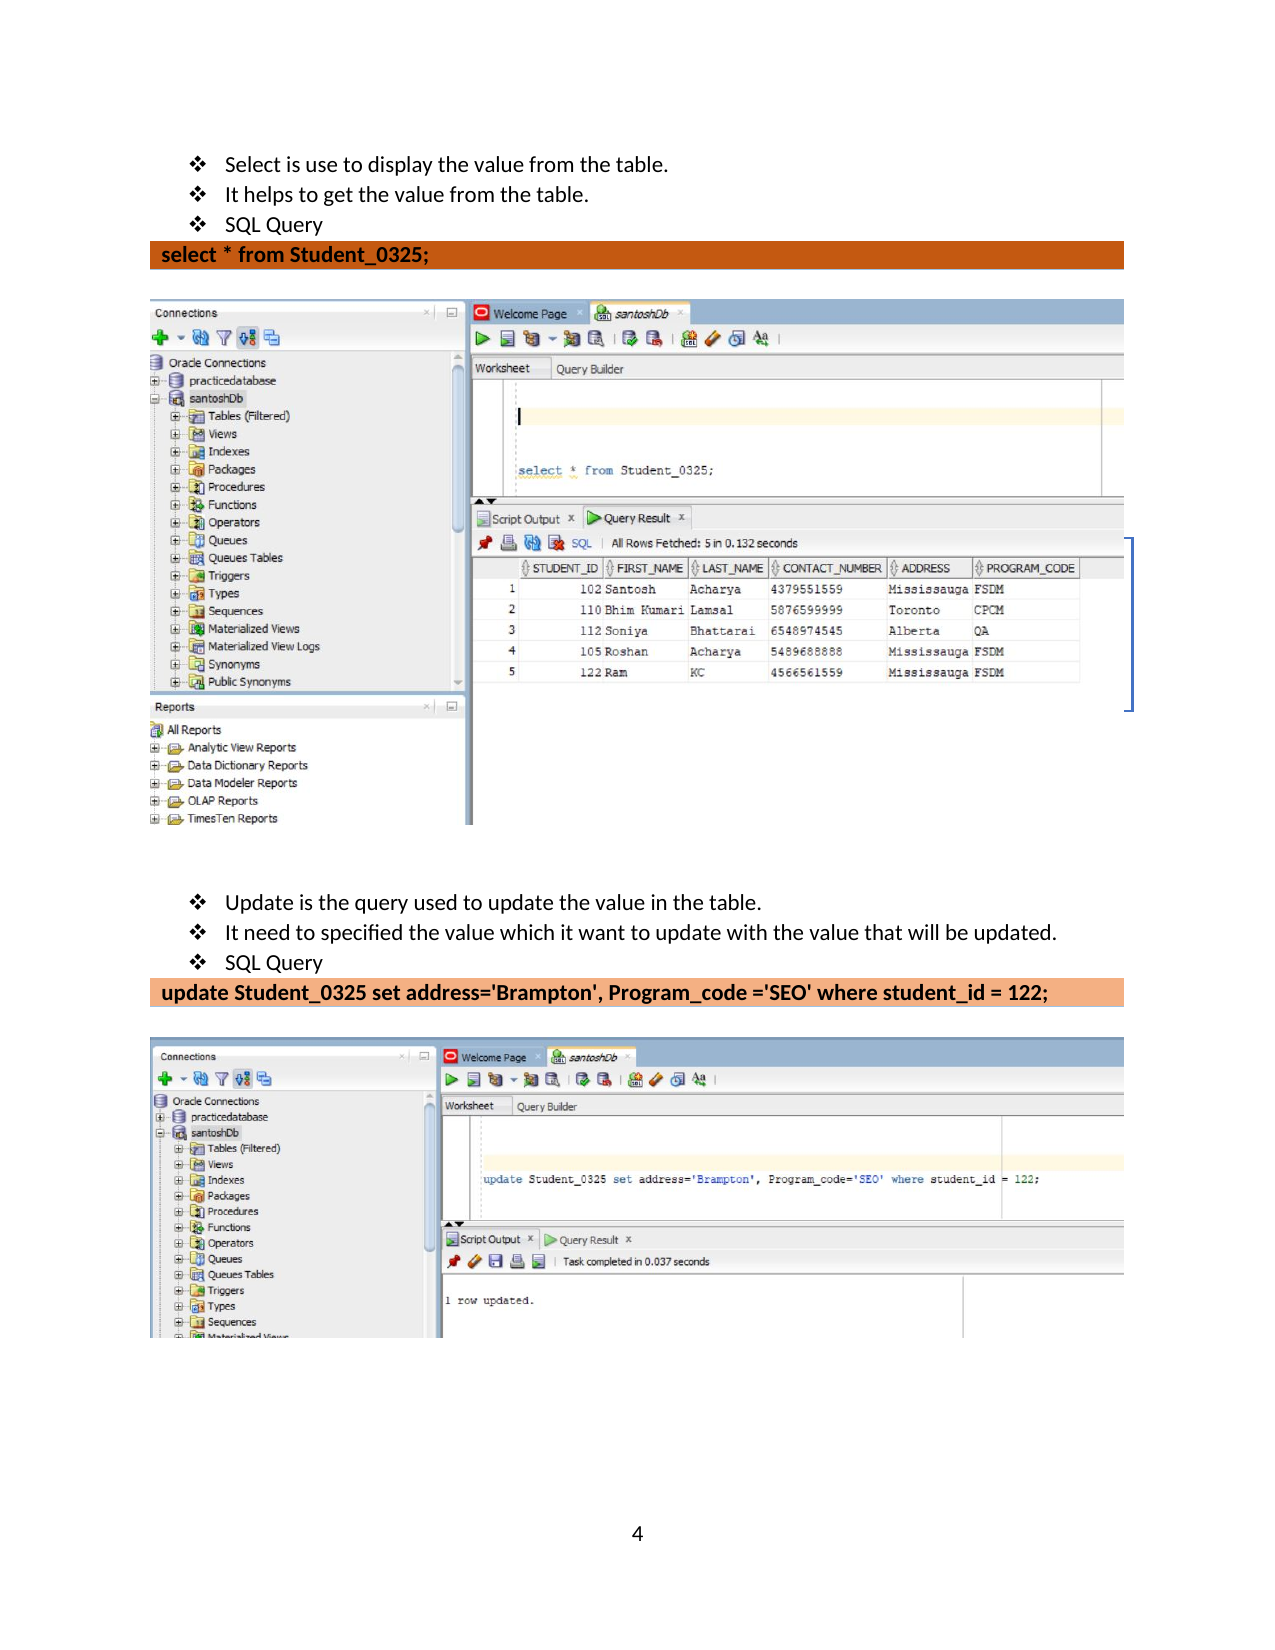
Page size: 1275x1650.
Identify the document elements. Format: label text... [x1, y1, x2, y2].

list It helps to get the value from the table. [187, 180, 1125, 208]
list SQL Query [187, 948, 1125, 976]
list Update is the query used to update the value in the table. [187, 888, 1125, 916]
list SQL Query [187, 210, 1125, 238]
table_header select * from Student_0325; [150, 241, 1124, 269]
list It need to specified the value which it want to update with the value that will be updated. [187, 918, 1125, 946]
list Select is use to display the value from the table. [187, 150, 1125, 178]
picture [150, 299, 1124, 825]
picture [150, 1037, 1124, 1338]
table_header update Student_0325 set address='Brampton', Program_code ='SEO' where student_id = 122; [150, 978, 1124, 1006]
